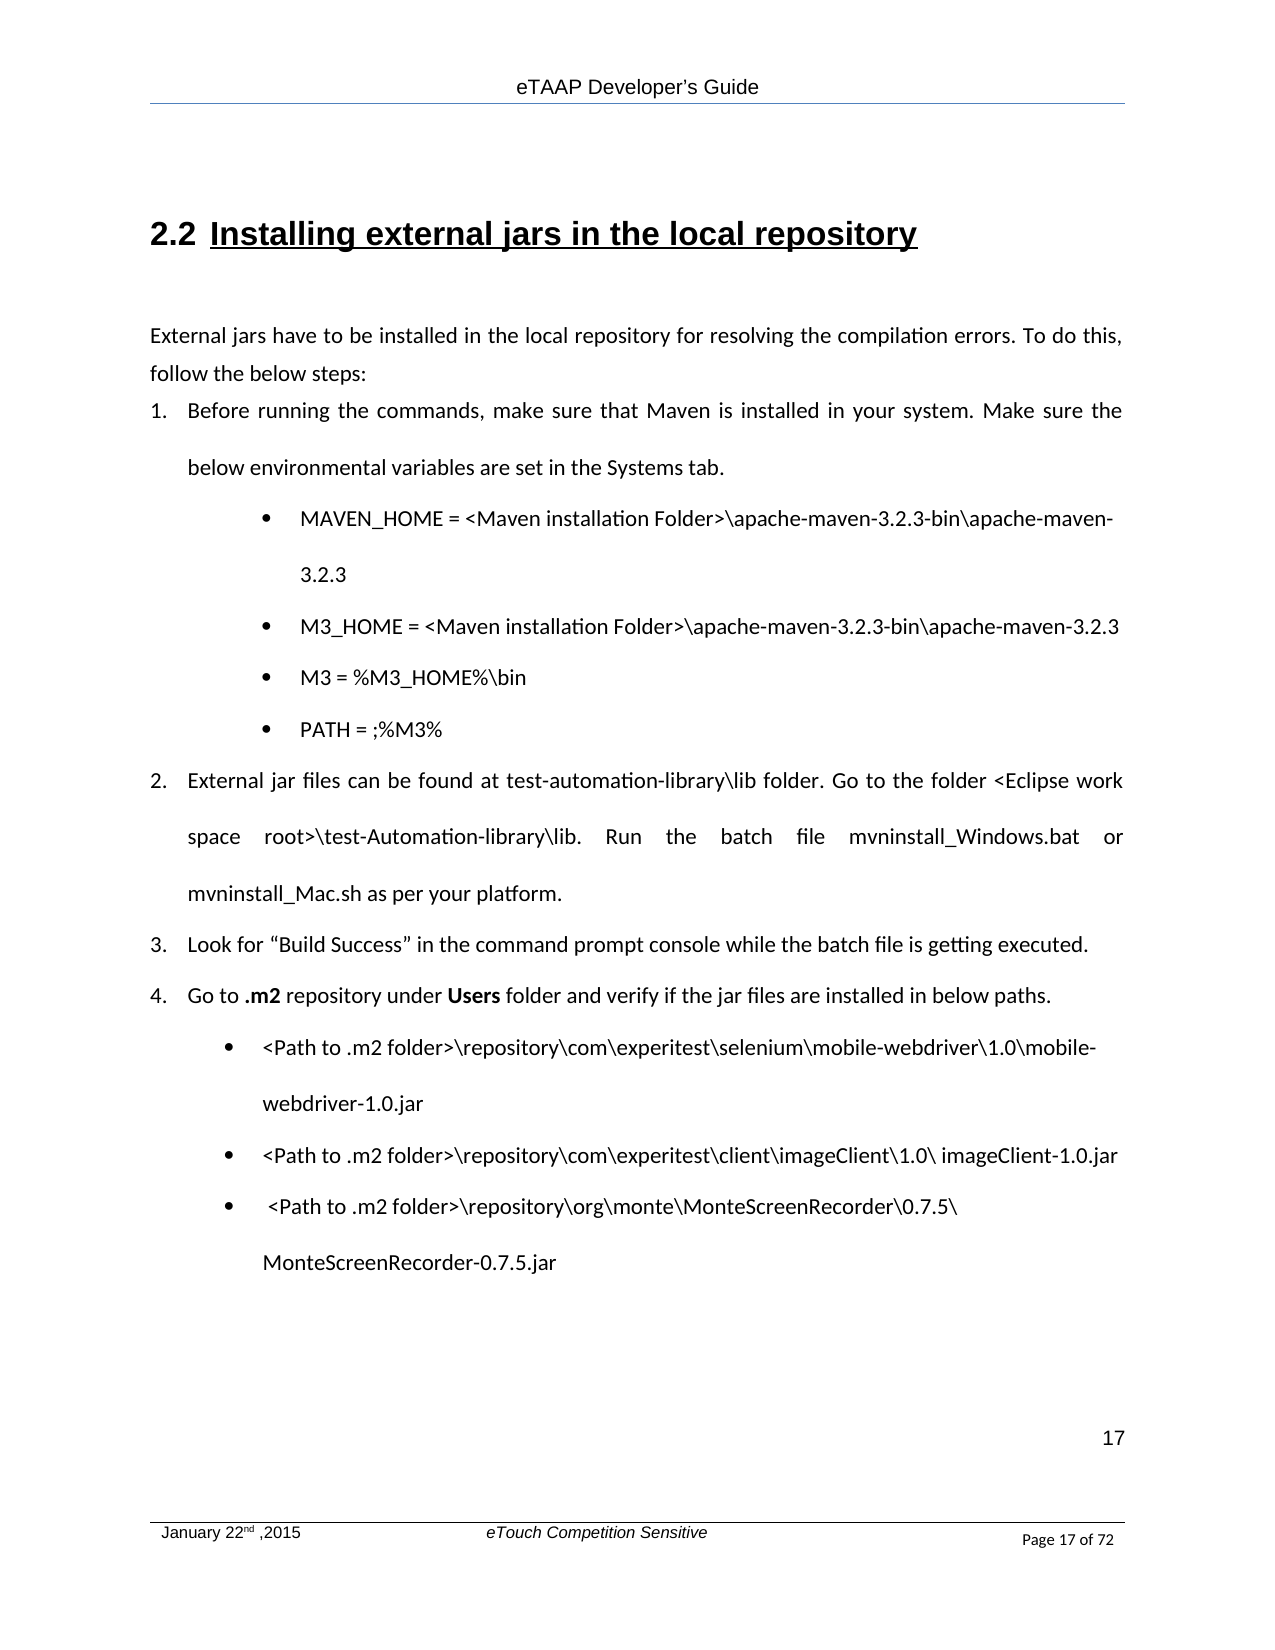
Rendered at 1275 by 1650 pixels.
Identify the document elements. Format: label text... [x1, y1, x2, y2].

list MAVEN_HOME = <Maven installation Folder>\apache-maven-3.2.3-bin\apache-maven-3.2.3 [262, 499, 1125, 593]
text <Path to .m2 folder>\repository\org\monte\MonteScreenRecorder\0.7.5\ MonteScreenRecorder-0.7.5.jar [225, 1187, 1125, 1281]
text <Path to .m2 folder>\repository\com\experitest\client\imageClient\1.0\ imageClient-1.0.jar [225, 1136, 1125, 1173]
subtitle Installing external jars in the local repository [150, 196, 1125, 271]
list Look for “Build Success” in the command prompt console while the batch file is getting executed. [150, 925, 1125, 963]
text External jars have to be installed in the local repository for resolving the compilation errors. To do this, follow the below steps: [150, 317, 1125, 392]
text <Path to .m2 folder>\repository\com\experitest\selenium\mobile-webdriver\1.0\mobile-webdriver-1.0.jar [225, 1028, 1125, 1122]
list External jar files can be found at test-automation-library\lib folder. Go to the folder <Eclipse work space root>\test-Automation-library\lib. Run the batch file mvninstall_Windows.bat or mvninstall_Mac.sh as per your platform. [150, 761, 1125, 911]
list Go to .m2 repository under Users folder and verify if the jar files are installed in below paths. [150, 977, 1125, 1014]
list M3_HOME = <Maven installation Folder>\apache-maven-3.2.3-bin\apache-maven-3.2.3 [262, 607, 1125, 644]
list M3 = %M3_HOME%\bin [262, 658, 1125, 696]
list Before running the commands, make sure that Maven is installed in your system. Make sure the below environmental variables are set in the Systems tab. [150, 392, 1125, 485]
list PATH = ;%M3% [262, 710, 1125, 747]
